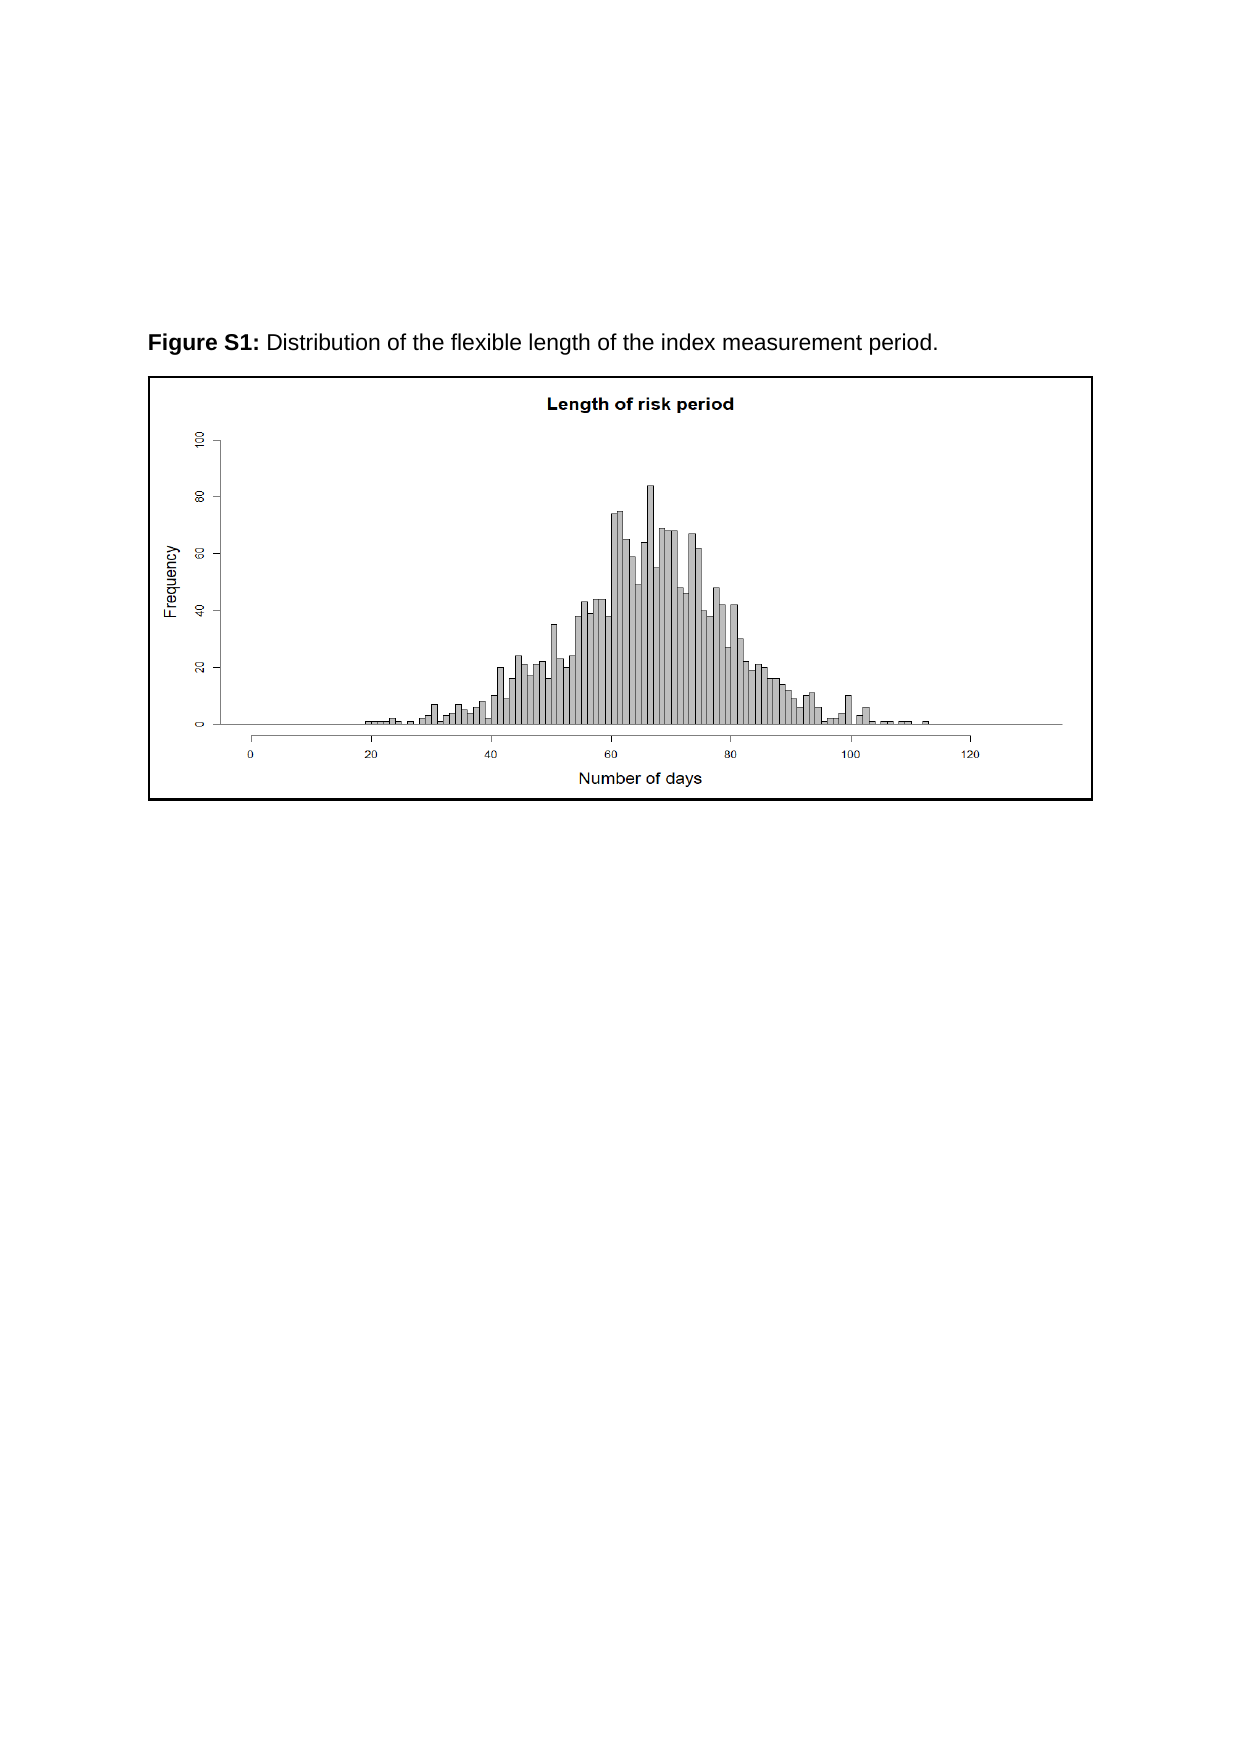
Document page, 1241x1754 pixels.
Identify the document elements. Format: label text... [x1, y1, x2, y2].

picture [150, 378, 1091, 798]
text Figure S1: Distribution of the flexible length of the index measurement period. [148, 329, 1093, 355]
